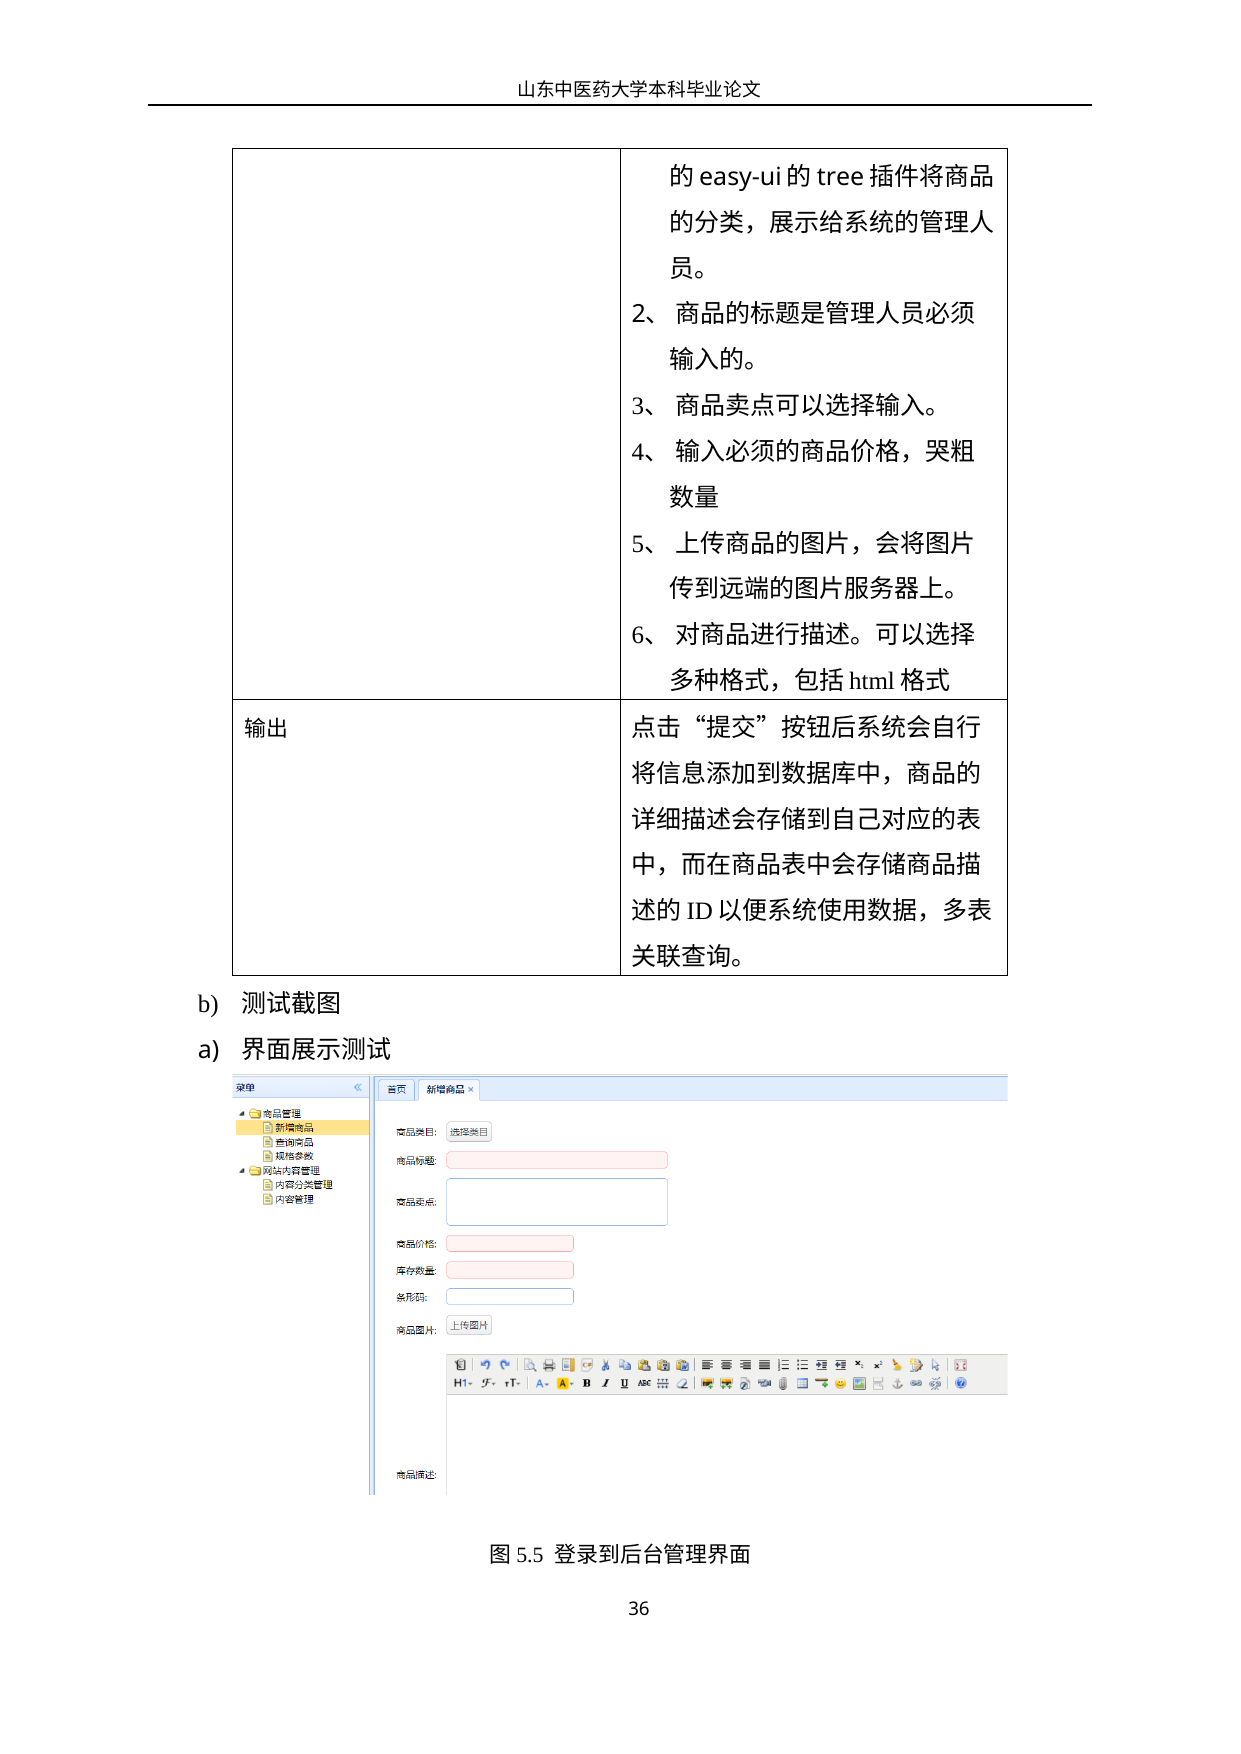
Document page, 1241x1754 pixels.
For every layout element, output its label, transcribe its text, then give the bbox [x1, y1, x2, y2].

table_cell 输入 [233, 149, 620, 699]
picture [232, 1072, 1008, 1495]
text 图 5.5 登录到后台管理界面 [148, 1526, 1092, 1572]
table_cell 输出 [233, 700, 620, 975]
list 测试截图 [198, 976, 1092, 1022]
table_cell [621, 149, 1007, 699]
list 界面展示测试 [198, 1022, 1092, 1067]
table_cell 点击“提交”按钮后系统会自行将信息添加到数据库中，商品的详细描述会存储到自己对应的表中，而在商品表中会存储商品描述的ID以便系统使用数据，多表关联查询。 [621, 700, 1007, 975]
